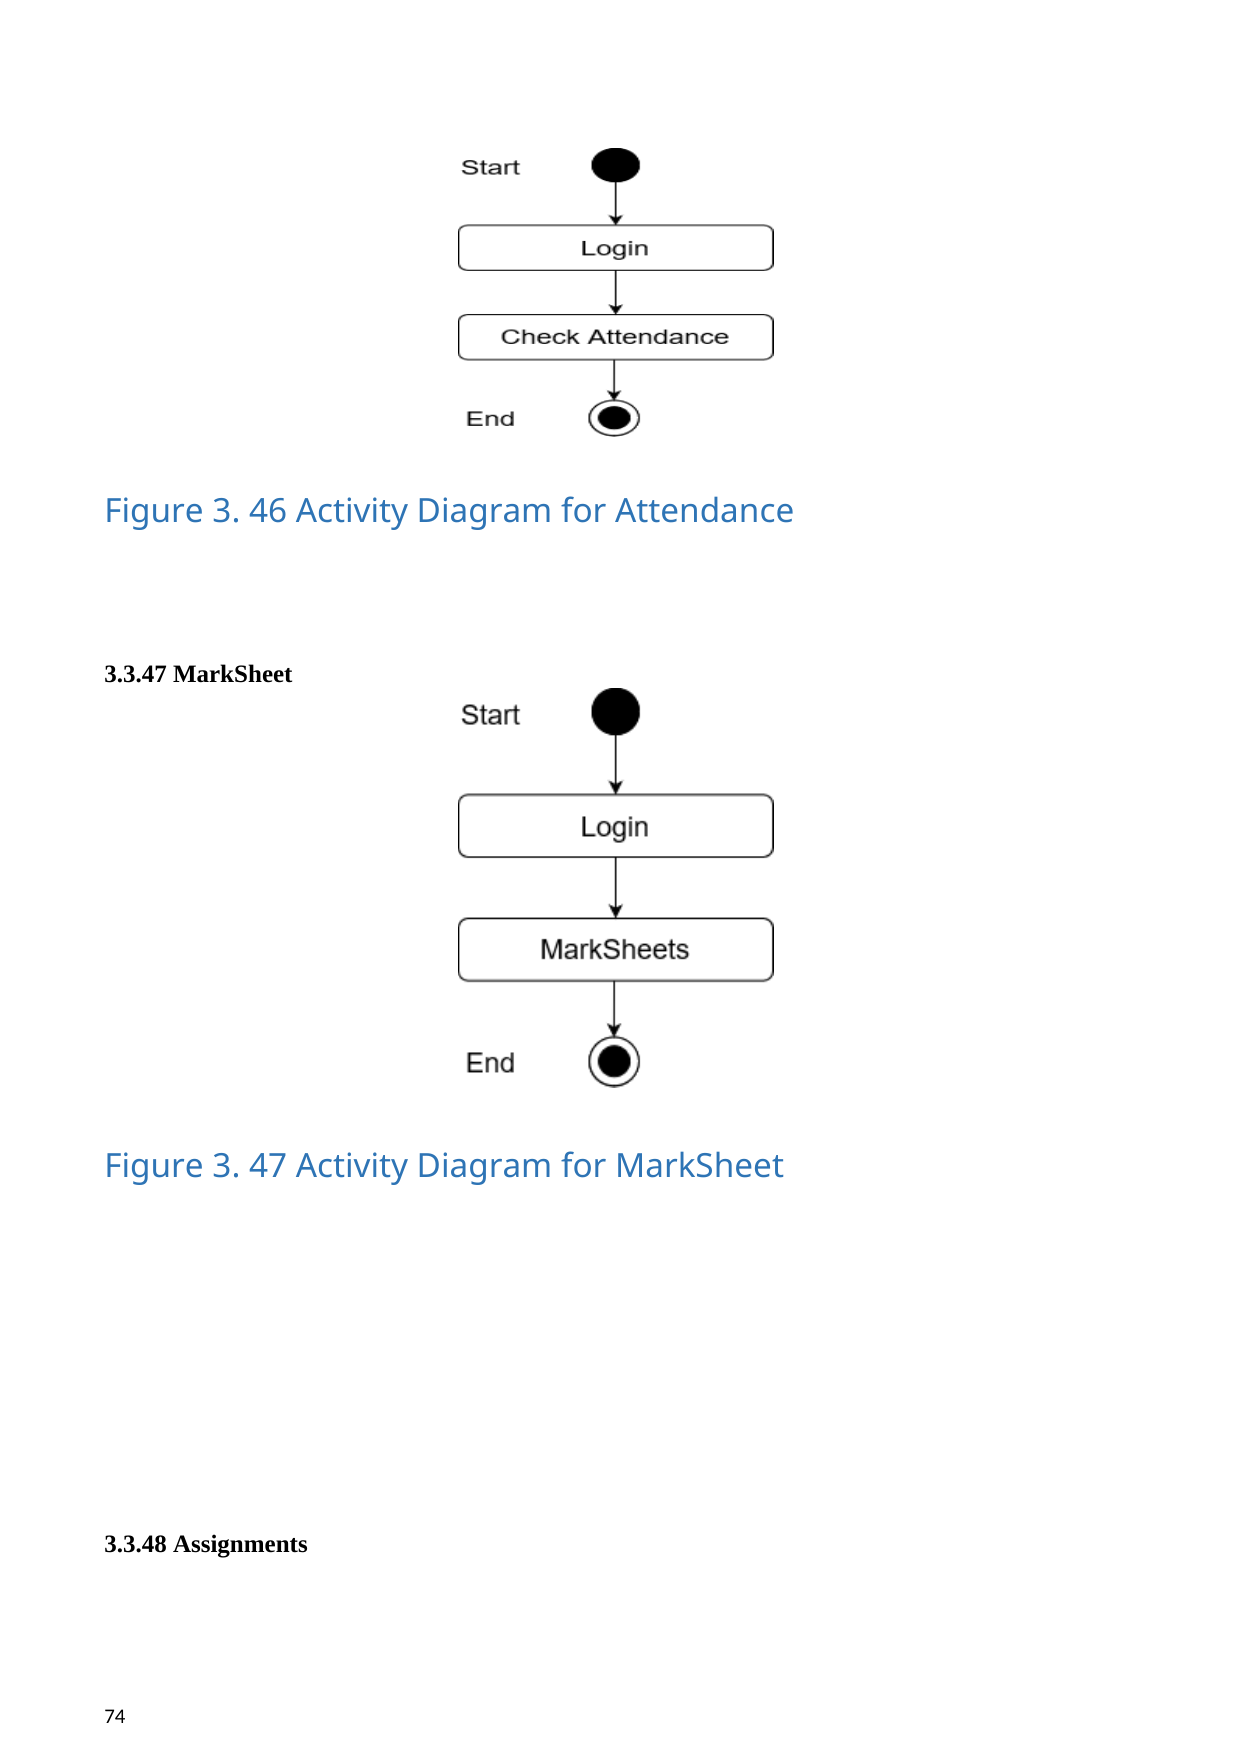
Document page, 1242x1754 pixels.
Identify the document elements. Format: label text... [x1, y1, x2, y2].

subtitle Figure 3. 47 Activity Diagram for MarkSheet [104, 1142, 1128, 1187]
picture [458, 148, 774, 437]
text 3.3.47 MarkSheet [104, 659, 1128, 688]
subtitle Figure 3. 46 Activity Diagram for Attendance [104, 487, 1128, 532]
text 3.3.48 Assignments [104, 1529, 1128, 1557]
picture [458, 688, 774, 1088]
